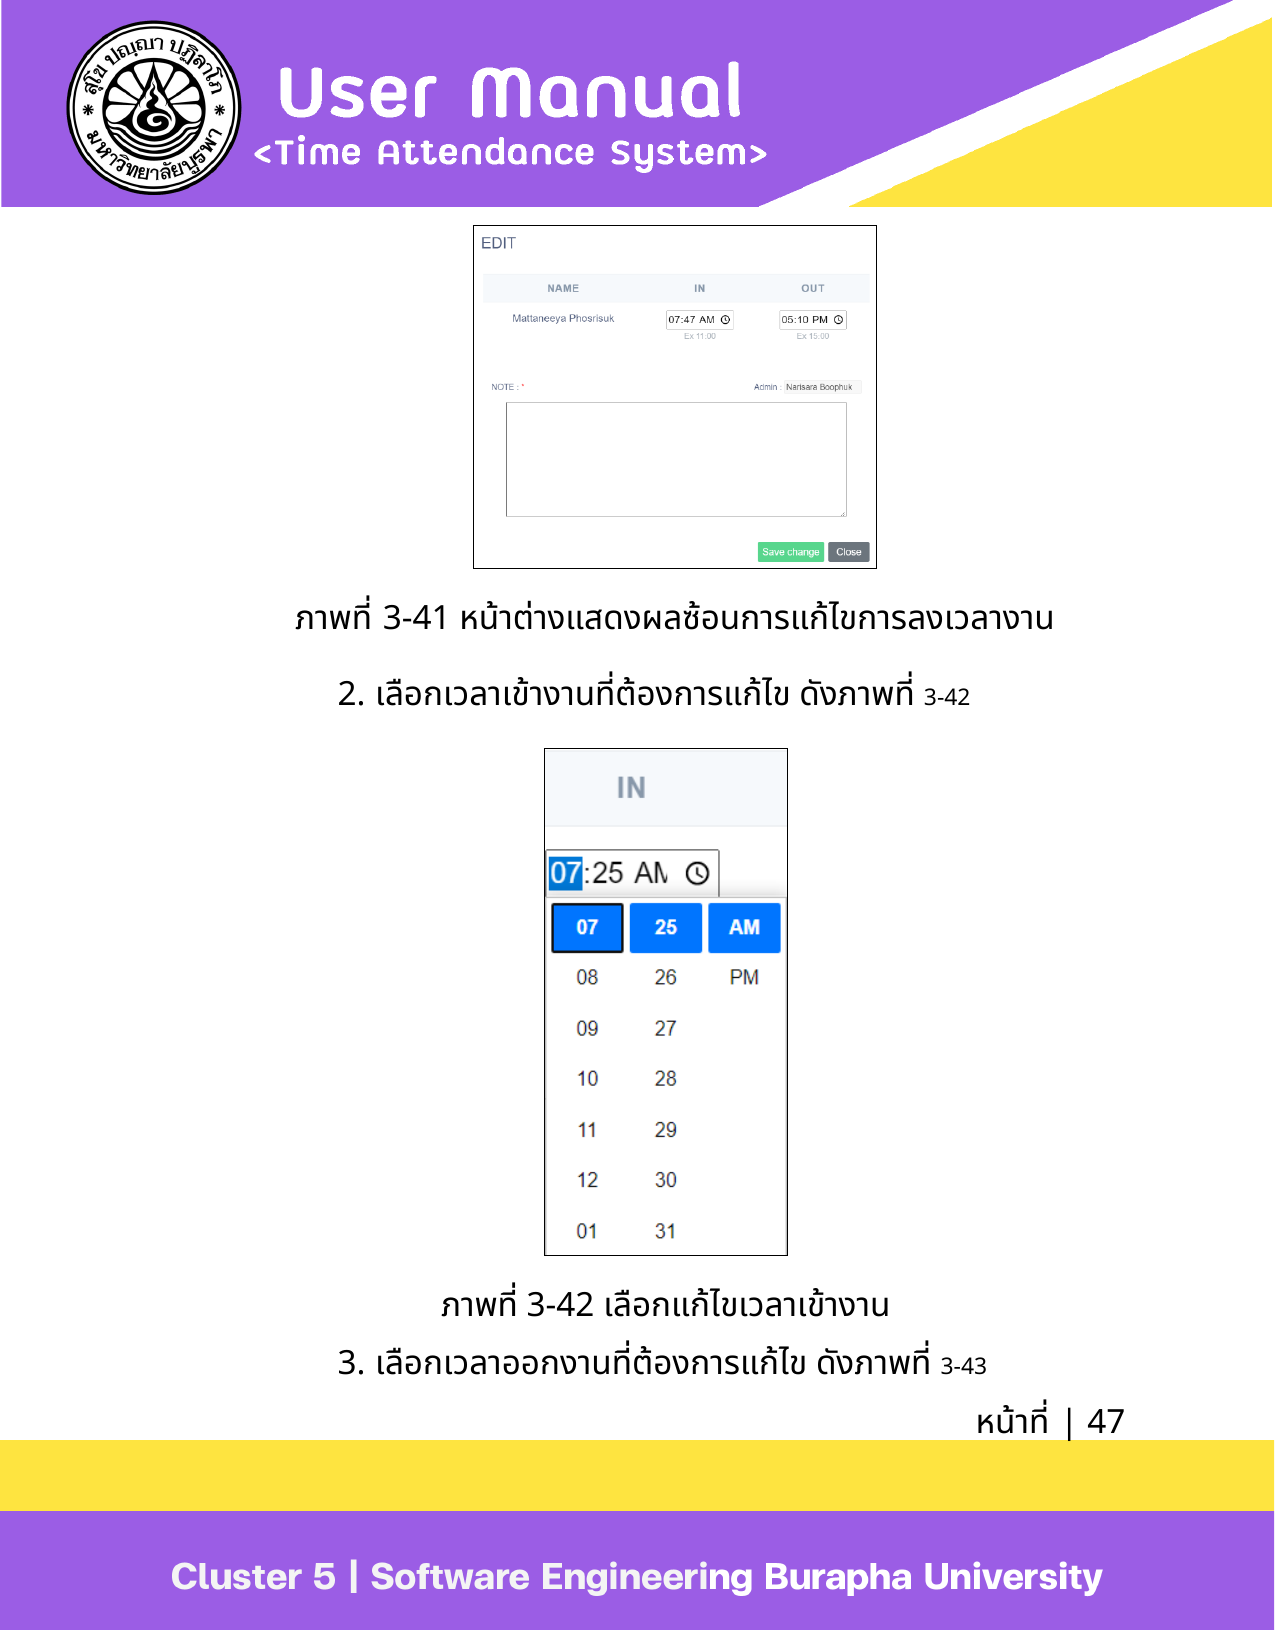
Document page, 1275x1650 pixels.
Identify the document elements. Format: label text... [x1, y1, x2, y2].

list ภาพที่ 3-42 เลือกแก้ไขเวลาเข้างาน [206, 1281, 1125, 1331]
picture [545, 749, 787, 1255]
text ภาพที่ 3-41 หน้าต่างแสดงผลซ้อนการแก้ไขการลงเวลางาน [225, 594, 1125, 644]
picture [0, 1438, 1275, 1630]
picture [474, 226, 876, 568]
list เลือกเวลาเข้างานที่ต้องการแก้ไข ดังภาพที่ 3-42 [337, 669, 1125, 720]
list เลือกเวลาออกงานที่ต้องการแก้ไข ดังภาพที่ 3-43 [337, 1339, 1125, 1389]
